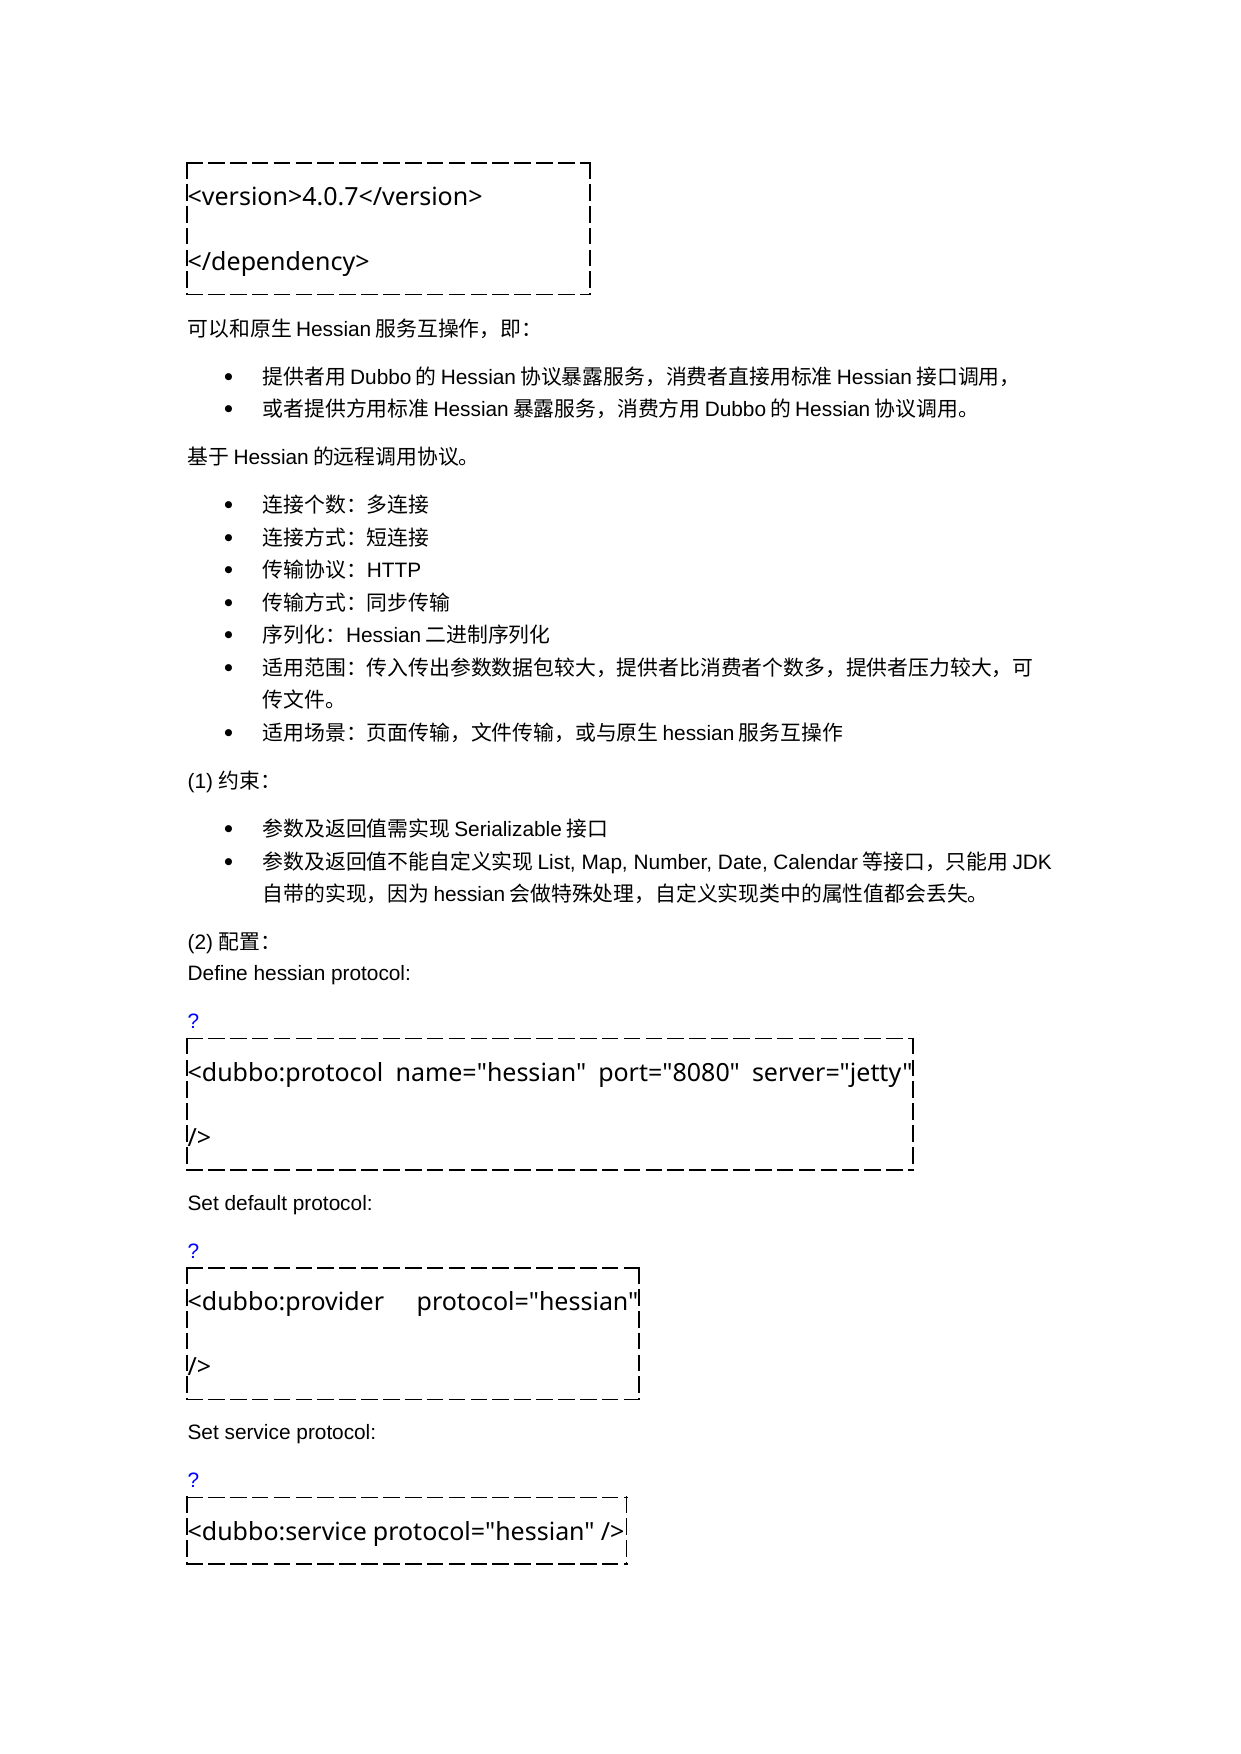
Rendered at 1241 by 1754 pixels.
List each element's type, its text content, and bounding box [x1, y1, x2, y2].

table_header <dubbo:protocol name="hessian" port="8080" server="jetty" /> [187, 1038, 913, 1169]
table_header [187, 162, 590, 293]
text Set service protocol: [187, 1416, 1053, 1448]
table_header <dubbo:provider protocol="hessian" /> [187, 1267, 639, 1398]
list 连接方式：短连接 [225, 520, 1053, 553]
text ? [187, 1464, 1053, 1496]
text 可以和原生Hessian服务互操作，即： [187, 311, 1053, 343]
list 或者提供方用标准Hessian暴露服务，消费方用Dubbo的Hessian协议调用。 [225, 391, 1053, 424]
list 适用场景：页面传输，文件传输，或与原生hessian服务互操作 [225, 715, 1053, 748]
table_header <dubbo:service protocol="hessian" /> [187, 1496, 627, 1563]
list 传输方式：同步传输 [225, 585, 1053, 618]
list 提供者用Dubbo的Hessian协议暴露服务，消费者直接用标准Hessian接口调用， [225, 359, 1053, 391]
list 连接个数：多连接 [225, 488, 1053, 520]
text 基于Hessian的远程调用协议。 [187, 439, 1053, 472]
text ? [187, 1234, 1053, 1267]
list 参数及返回值不能自定义实现List, Map, Number, Date, Calendar等接口，只能用JDK自带的实现，因为hessian会做特殊处理，自定义实现类中的属性值都会丢失。 [225, 844, 1053, 909]
list 序列化：Hessian二进制序列化 [225, 618, 1053, 650]
text (2) 配置： Define hessian protocol: [187, 924, 1053, 989]
text (1) 约束： [187, 763, 1053, 796]
text Set default protocol: [187, 1186, 1053, 1219]
list 适用范围：传入传出参数数据包较大，提供者比消费者个数多，提供者压力较大，可传文件。 [225, 650, 1053, 715]
list 传输协议：HTTP [225, 553, 1053, 585]
list 参数及返回值需实现Serializable接口 [225, 811, 1053, 844]
text ? [187, 1005, 1053, 1038]
